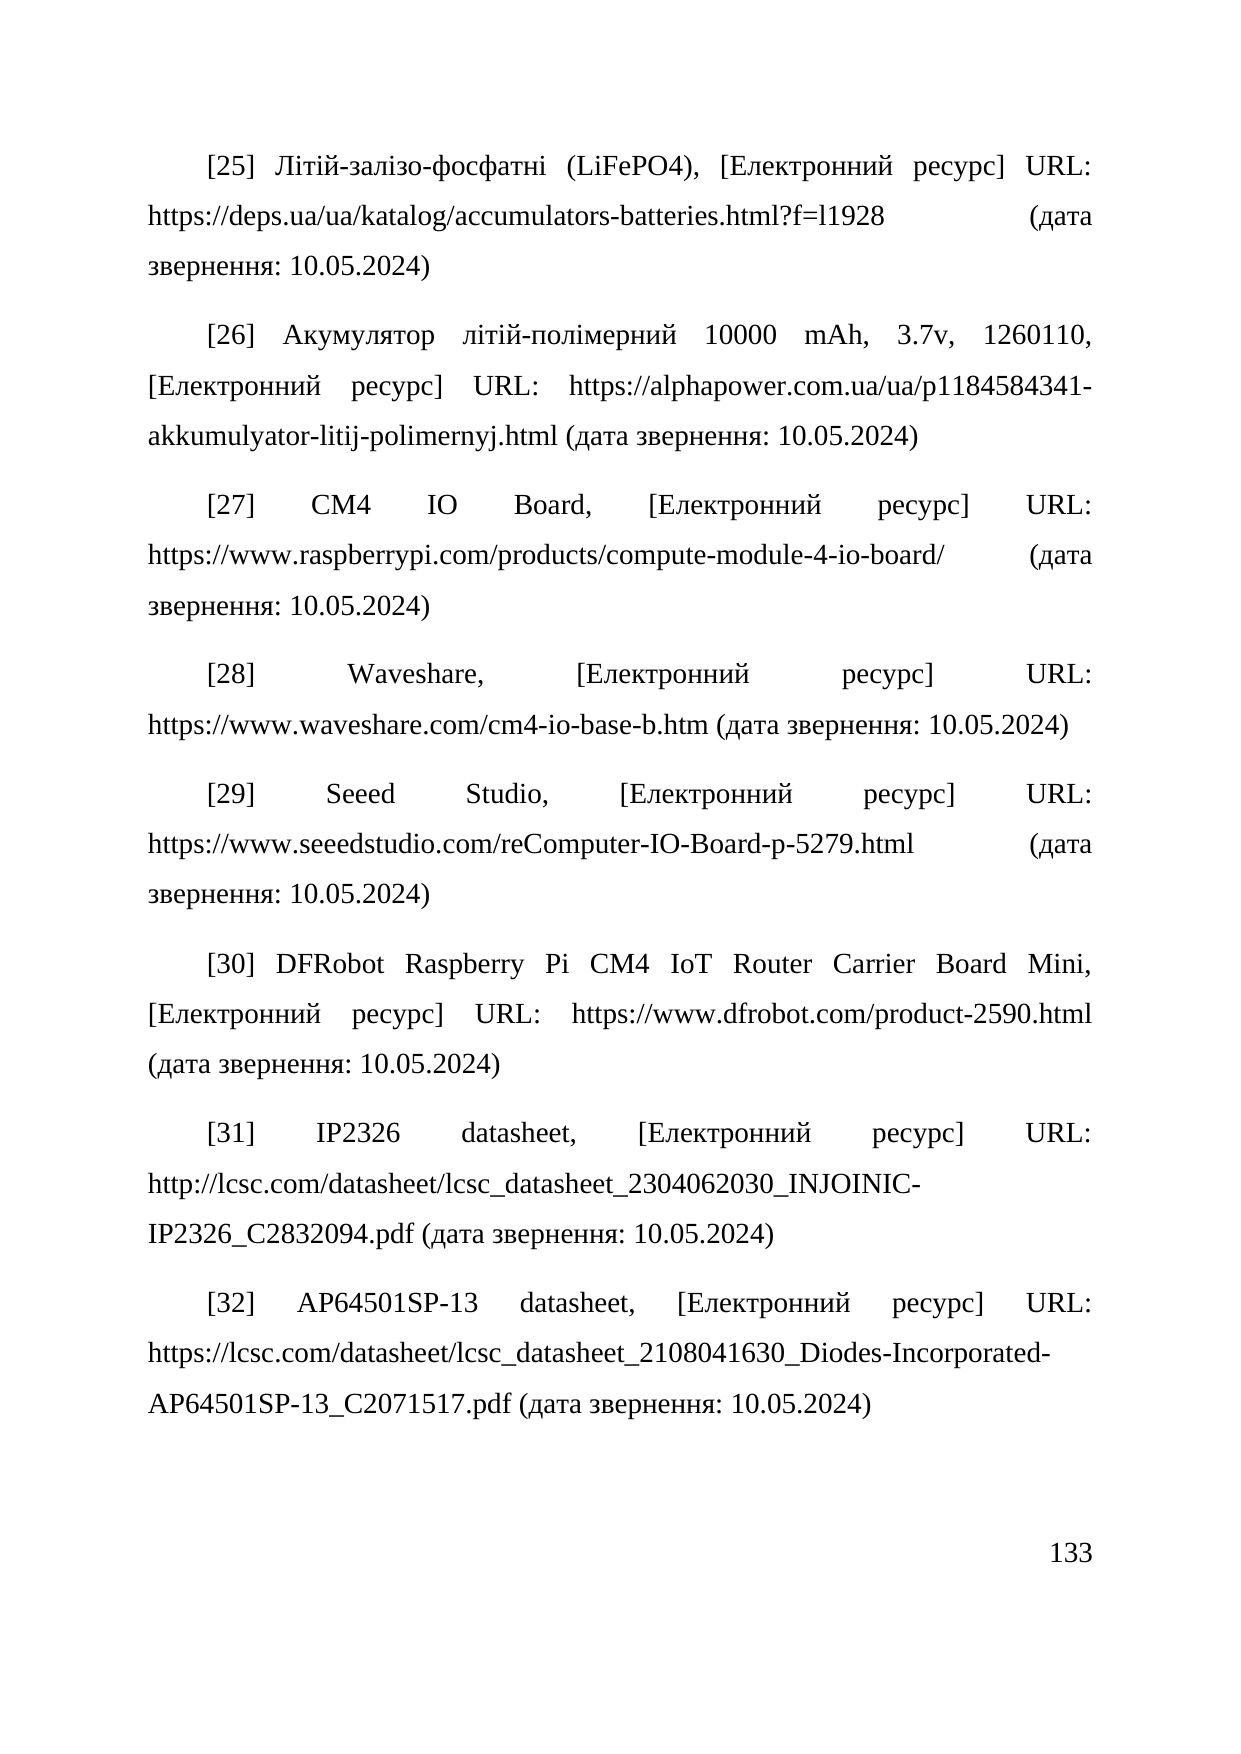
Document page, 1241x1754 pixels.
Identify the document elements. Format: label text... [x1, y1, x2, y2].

text [31] IP2326 datasheet, [Електронний ресурс] URL: http://lcsc.com/datasheet/lcsc_datasheet_2304062030_INJOINIC-IP2326_C2832094.pdf (дата звернення: 10.05.2024) [148, 1115, 1093, 1249]
text [28] Waveshare, [Електронний ресурс] URL: https://www.waveshare.com/cm4-io-base-b.htm (дата звернення: 10.05.2024) [148, 657, 1093, 741]
text [32] AP64501SP-13 datasheet, [Електронний ресурс] URL: https://lcsc.com/datasheet/lcsc_datasheet_2108041630_Diodes-Incorporated-AP64501SP-13_C2071517.pdf (дата звернення: 10.05.2024) [148, 1285, 1093, 1419]
text [30] DFRobot Raspberry Pi CM4 IoT Router Carrier Board Mini, [Електронний ресурс] URL: https://www.dfrobot.com/product-2590.html (дата звернення: 10.05.2024) [148, 946, 1093, 1080]
text [26] Акумулятор літій-полімерний 10000 mAh, 3.7v, 1260110, [Електронний ресурс] URL: https://alphapower.com.ua/ua/p1184584341-akkumulyator-litij-polimernyj.html (дата звернення: 10.05.2024) [148, 317, 1093, 451]
text [29] Seeed Studio, [Електронний ресурс] URL: https://www.seeedstudio.com/reComputer-IO-Board-p-5279.html (дата звернення: 10.05.2024) [148, 776, 1093, 910]
text [27] CM4 IO Board, [Електронний ресурс] URL: https://www.raspberrypi.com/products/compute-module-4-io-board/ (дата звернення: 10.05.2024) [148, 487, 1093, 621]
text [25] Літій-залізо-фосфатні (LiFePO4), [Електронний ресурс] URL: https://deps.ua/ua/katalog/accumulators-batteries.html?f=l1928 (дата звернення: 10.05.2024) [148, 148, 1093, 282]
